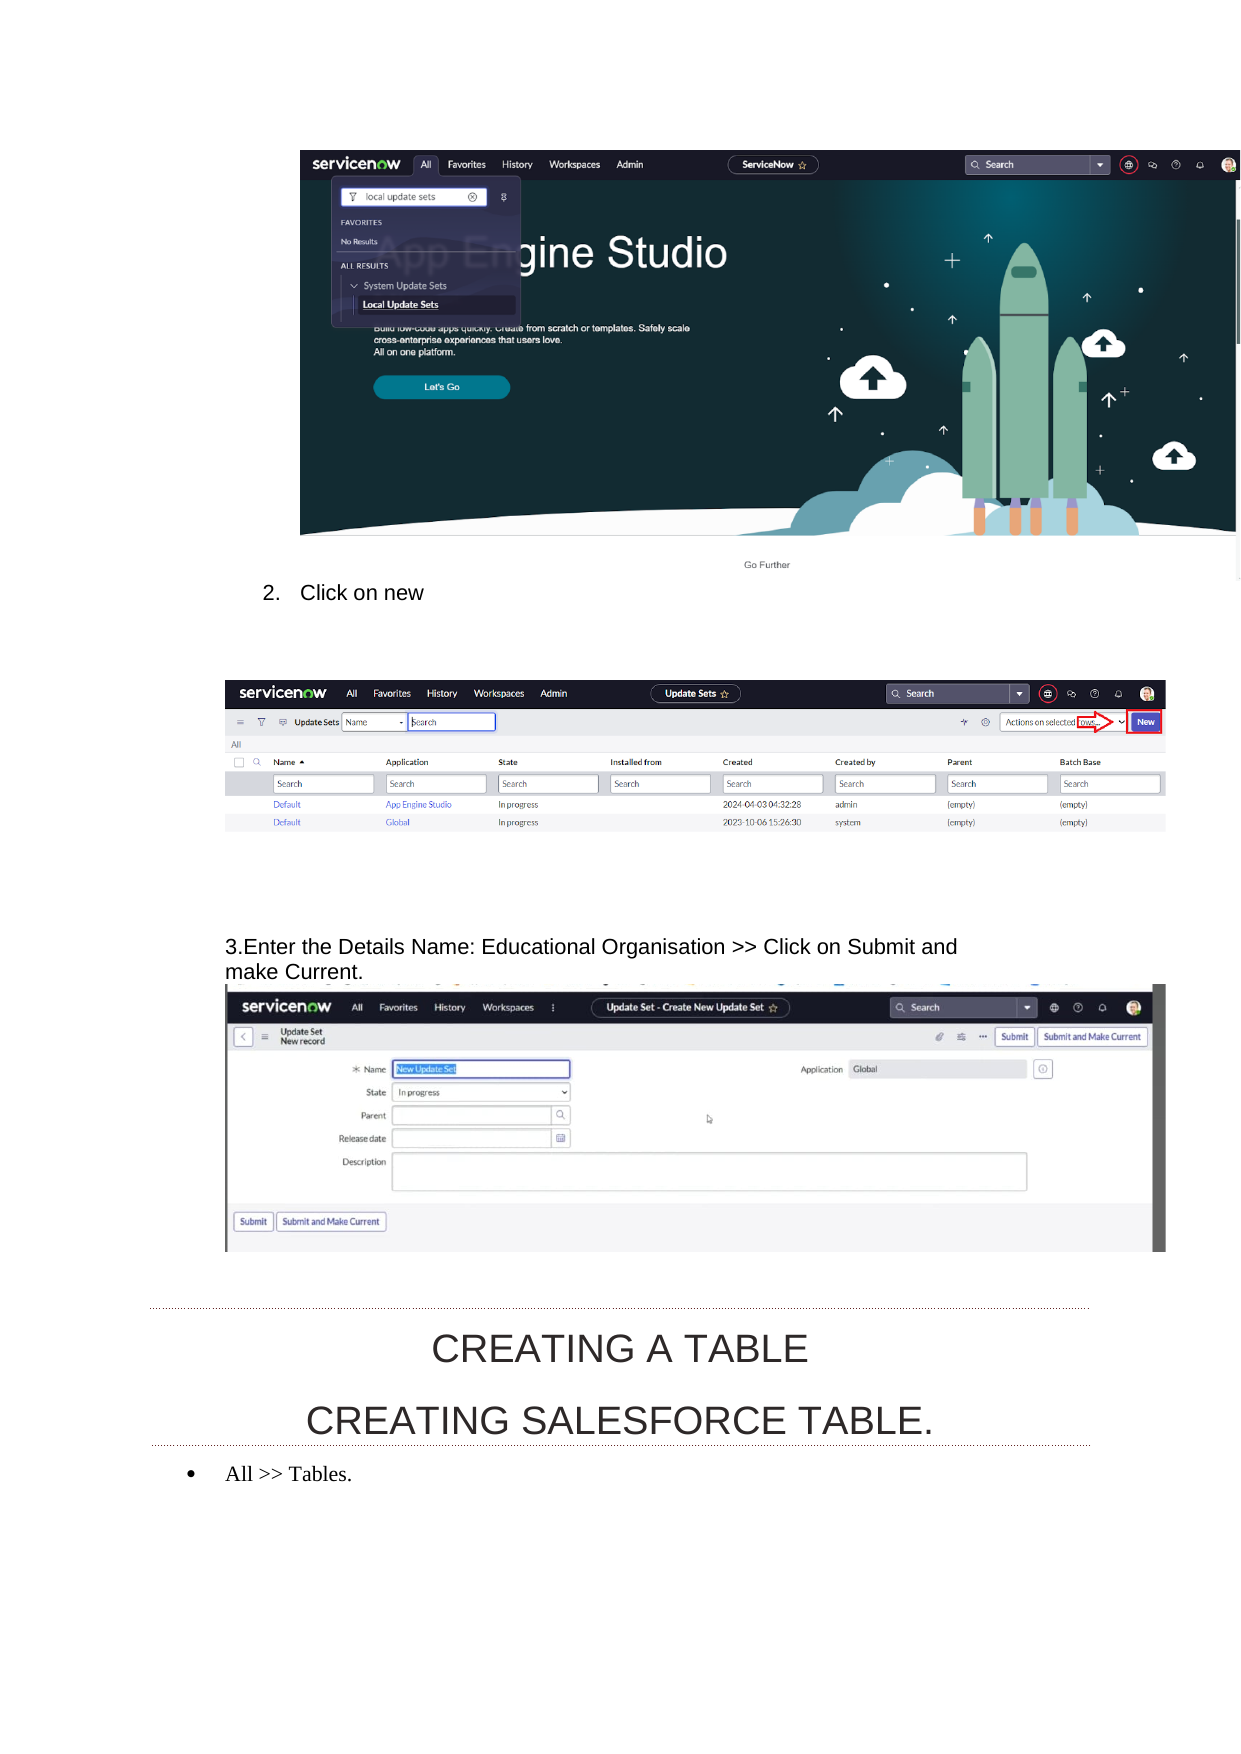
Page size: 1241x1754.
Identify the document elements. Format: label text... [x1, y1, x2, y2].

subtitle Creating Salesforce Table. [150, 1393, 1090, 1446]
picture [225, 680, 1166, 833]
subtitle Creating a Table [150, 1308, 1090, 1371]
list All >> Tables. [187, 1461, 993, 1487]
picture [300, 150, 1241, 581]
text 3.Enter the Details Name: Educational Organisation >> Click on Submit and make Current. [225, 934, 993, 984]
list Click on new [262, 580, 993, 605]
picture [225, 984, 1166, 1252]
